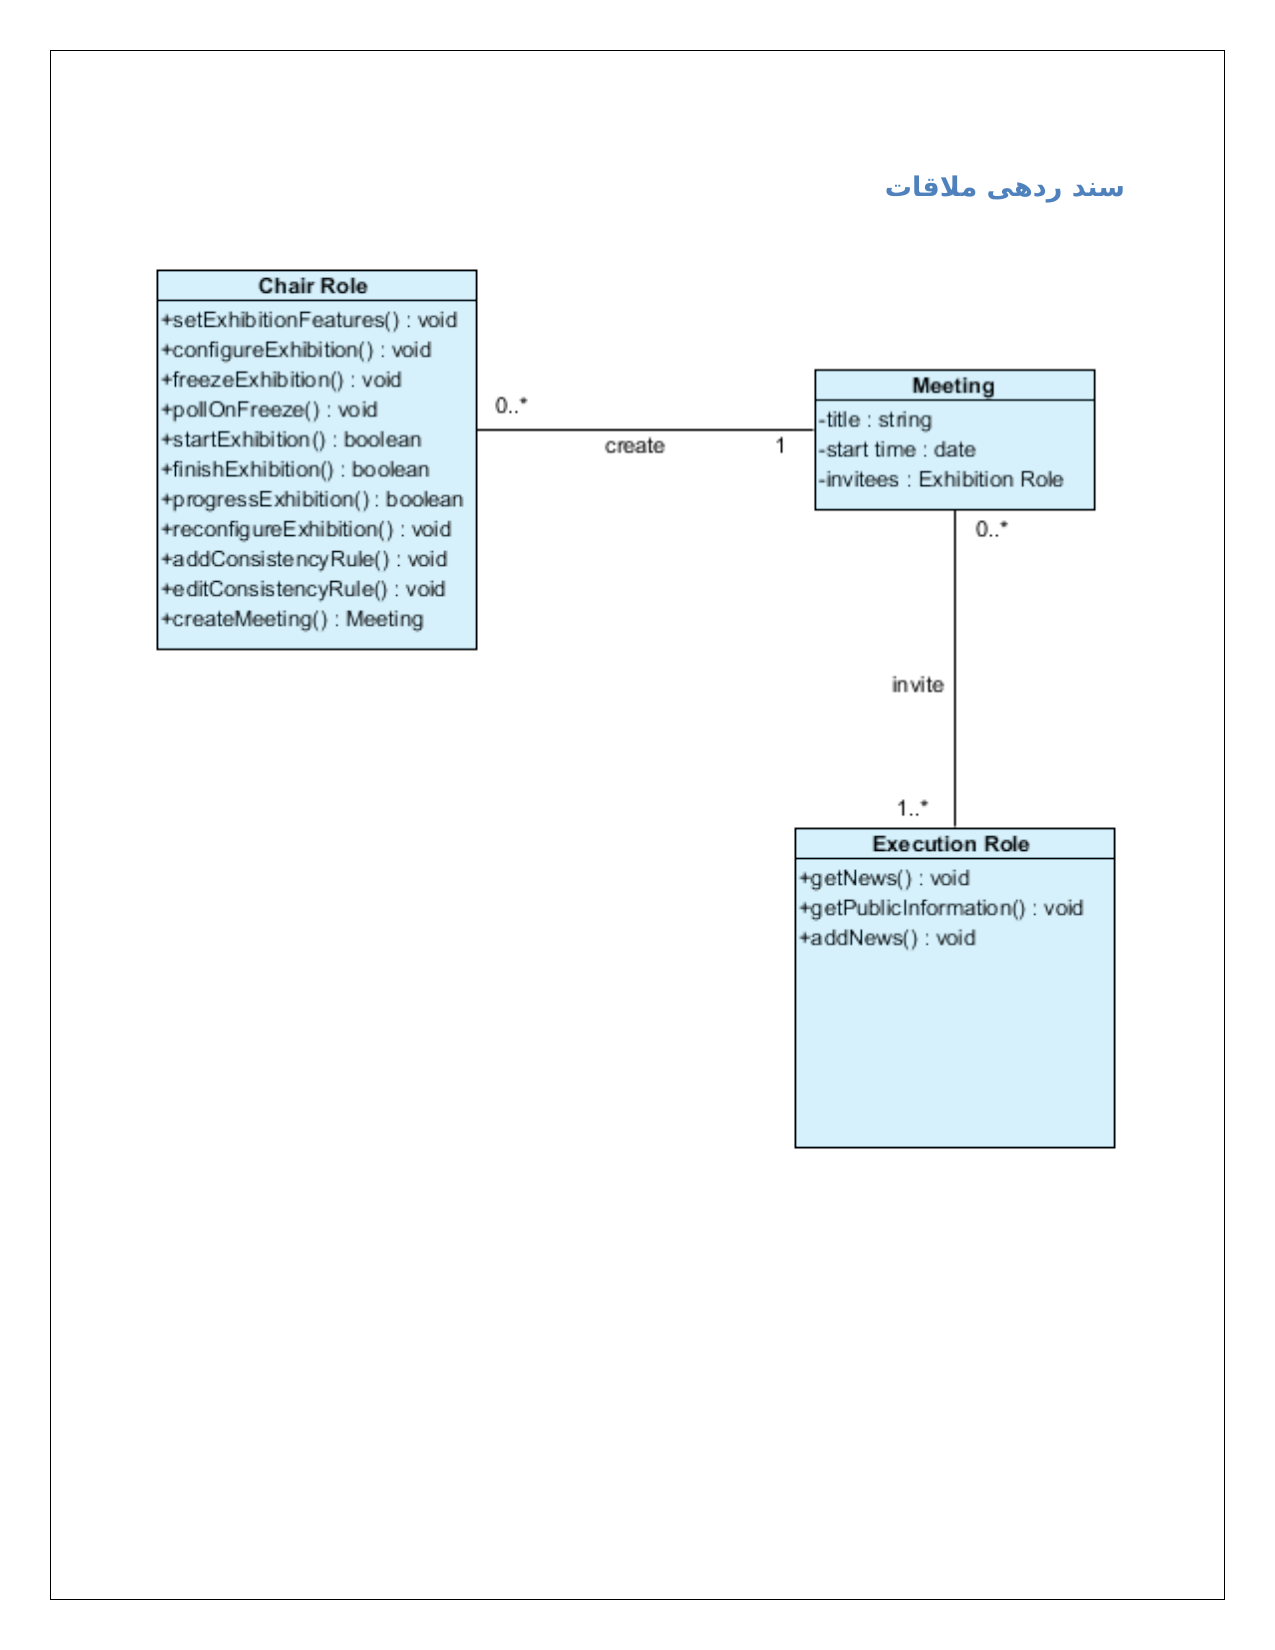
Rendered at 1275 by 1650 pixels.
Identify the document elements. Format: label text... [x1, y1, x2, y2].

subtitle سند ردهی ملاقات [150, 171, 1125, 202]
picture [153, 266, 1122, 1155]
